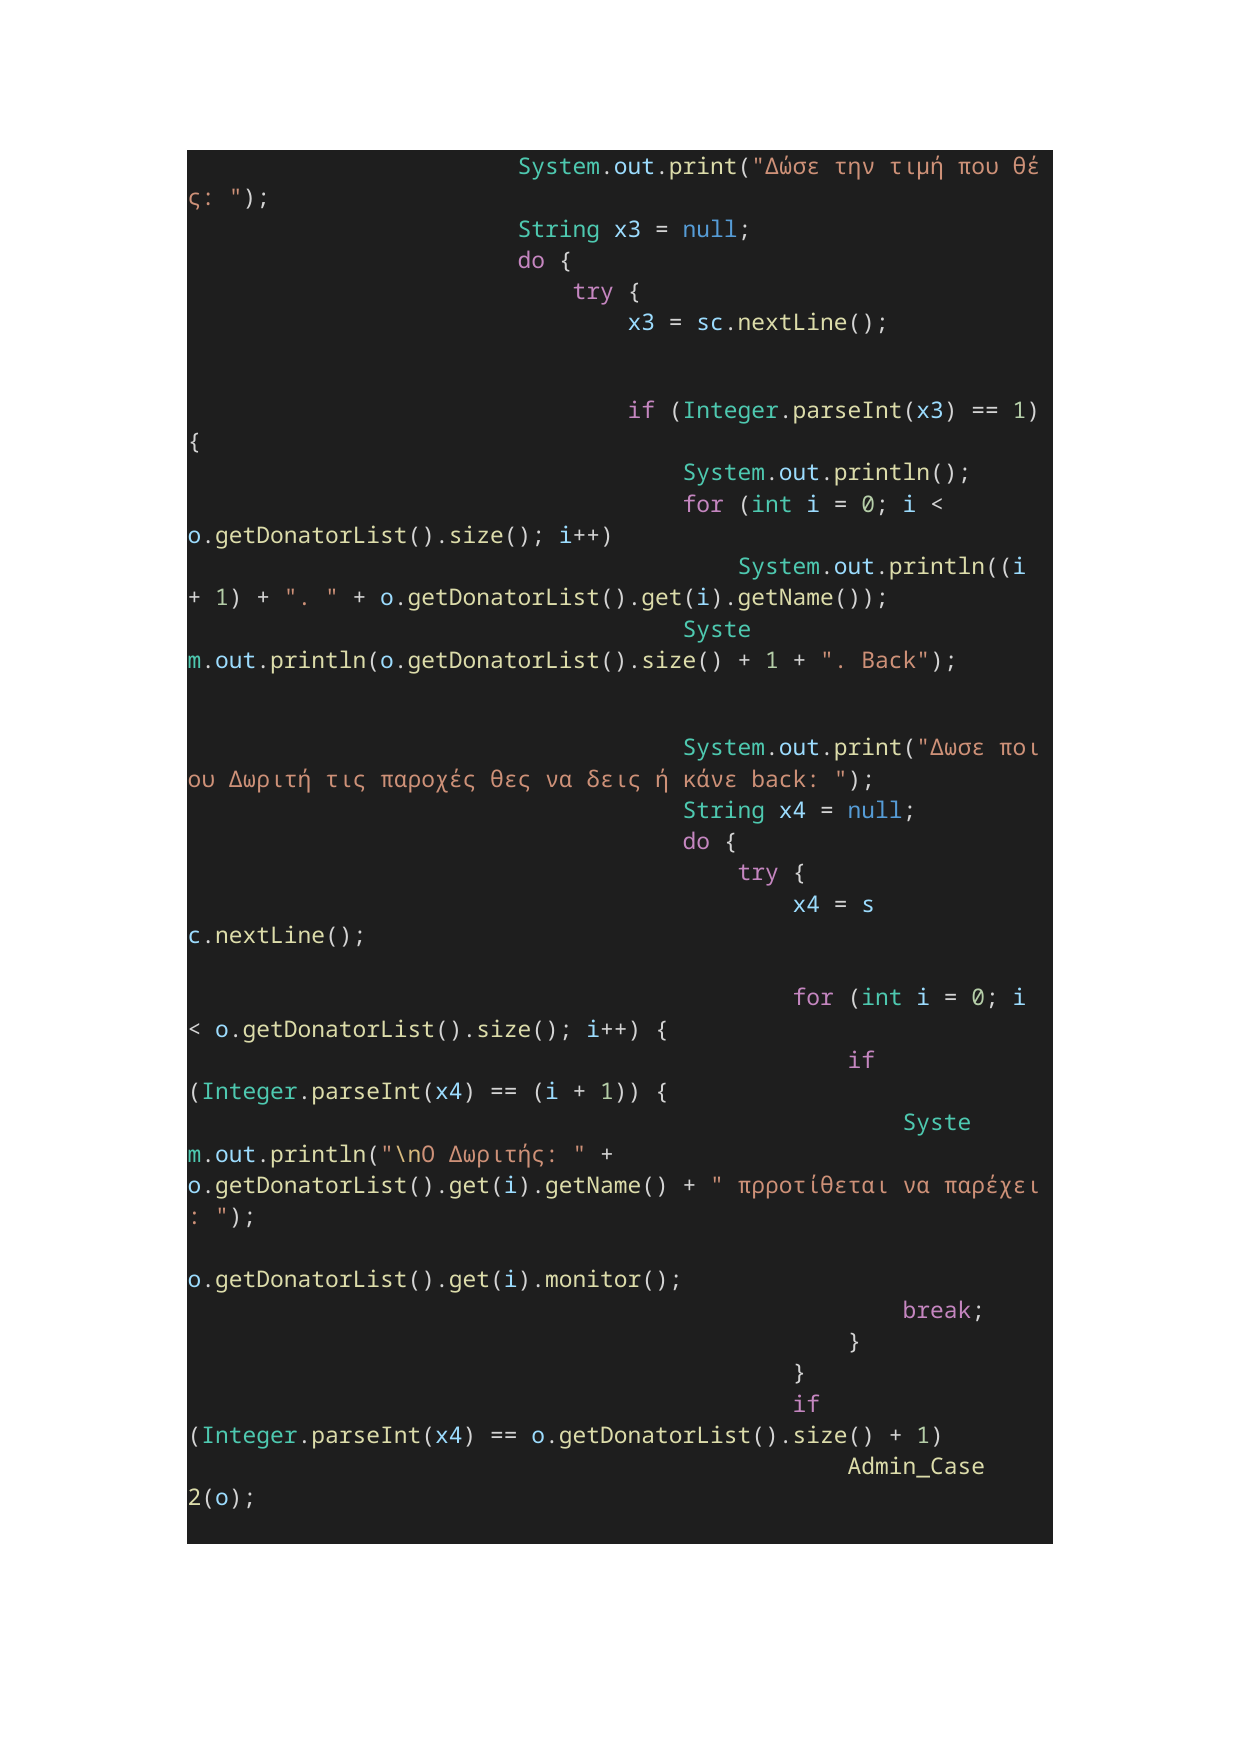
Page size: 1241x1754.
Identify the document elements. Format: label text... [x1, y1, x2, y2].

text break; [187, 1294, 1053, 1325]
text } [187, 1325, 1053, 1356]
text for (int i = 0; i < o.getDonatorList().size(); i++) [187, 487, 1053, 550]
text if (Integer.parseInt(x3) == 1) { [187, 394, 1053, 456]
text String x4 = null; [187, 794, 1053, 825]
text if (Integer.parseInt(x4) == (i + 1)) { [187, 1044, 1053, 1106]
text do { [187, 825, 1053, 856]
text if (Integer.parseInt(x4) == o.getDonatorList().size() + 1) [187, 1387, 1053, 1450]
text System.out.println((i + 1) + ". " + o.getDonatorList().get(i).getName()); [187, 550, 1053, 612]
text for (int i = 0; i < o.getDonatorList().size(); i++) { [187, 981, 1053, 1044]
text do { [187, 244, 1053, 275]
text x3 = sc.nextLine(); [187, 306, 1053, 337]
text o.getDonatorList().get(i).monitor(); [187, 1231, 1053, 1294]
text System.out.println("\nO Δωριτής: " + o.getDonatorList().get(i).getName() + " πρροτίθεται να παρέχει: "); [187, 1106, 1053, 1231]
text try { [187, 856, 1053, 887]
text String x3 = null; [187, 212, 1053, 244]
text try { [187, 275, 1053, 306]
text System.out.print("Δώσε την τιμή που θές: "); [187, 150, 1053, 212]
text x4 = sc.nextLine(); [187, 887, 1053, 950]
text Admin_Case2(o); [187, 1450, 1053, 1512]
text System.out.println(o.getDonatorList().size() + 1 + ". Back"); [187, 612, 1053, 675]
text System.out.println(); [187, 456, 1053, 487]
text } [187, 1356, 1053, 1387]
text System.out.print("Δωσε ποιου Δωριτή τις παροχές θες να δεις ή κάνε back: "); [187, 731, 1053, 794]
